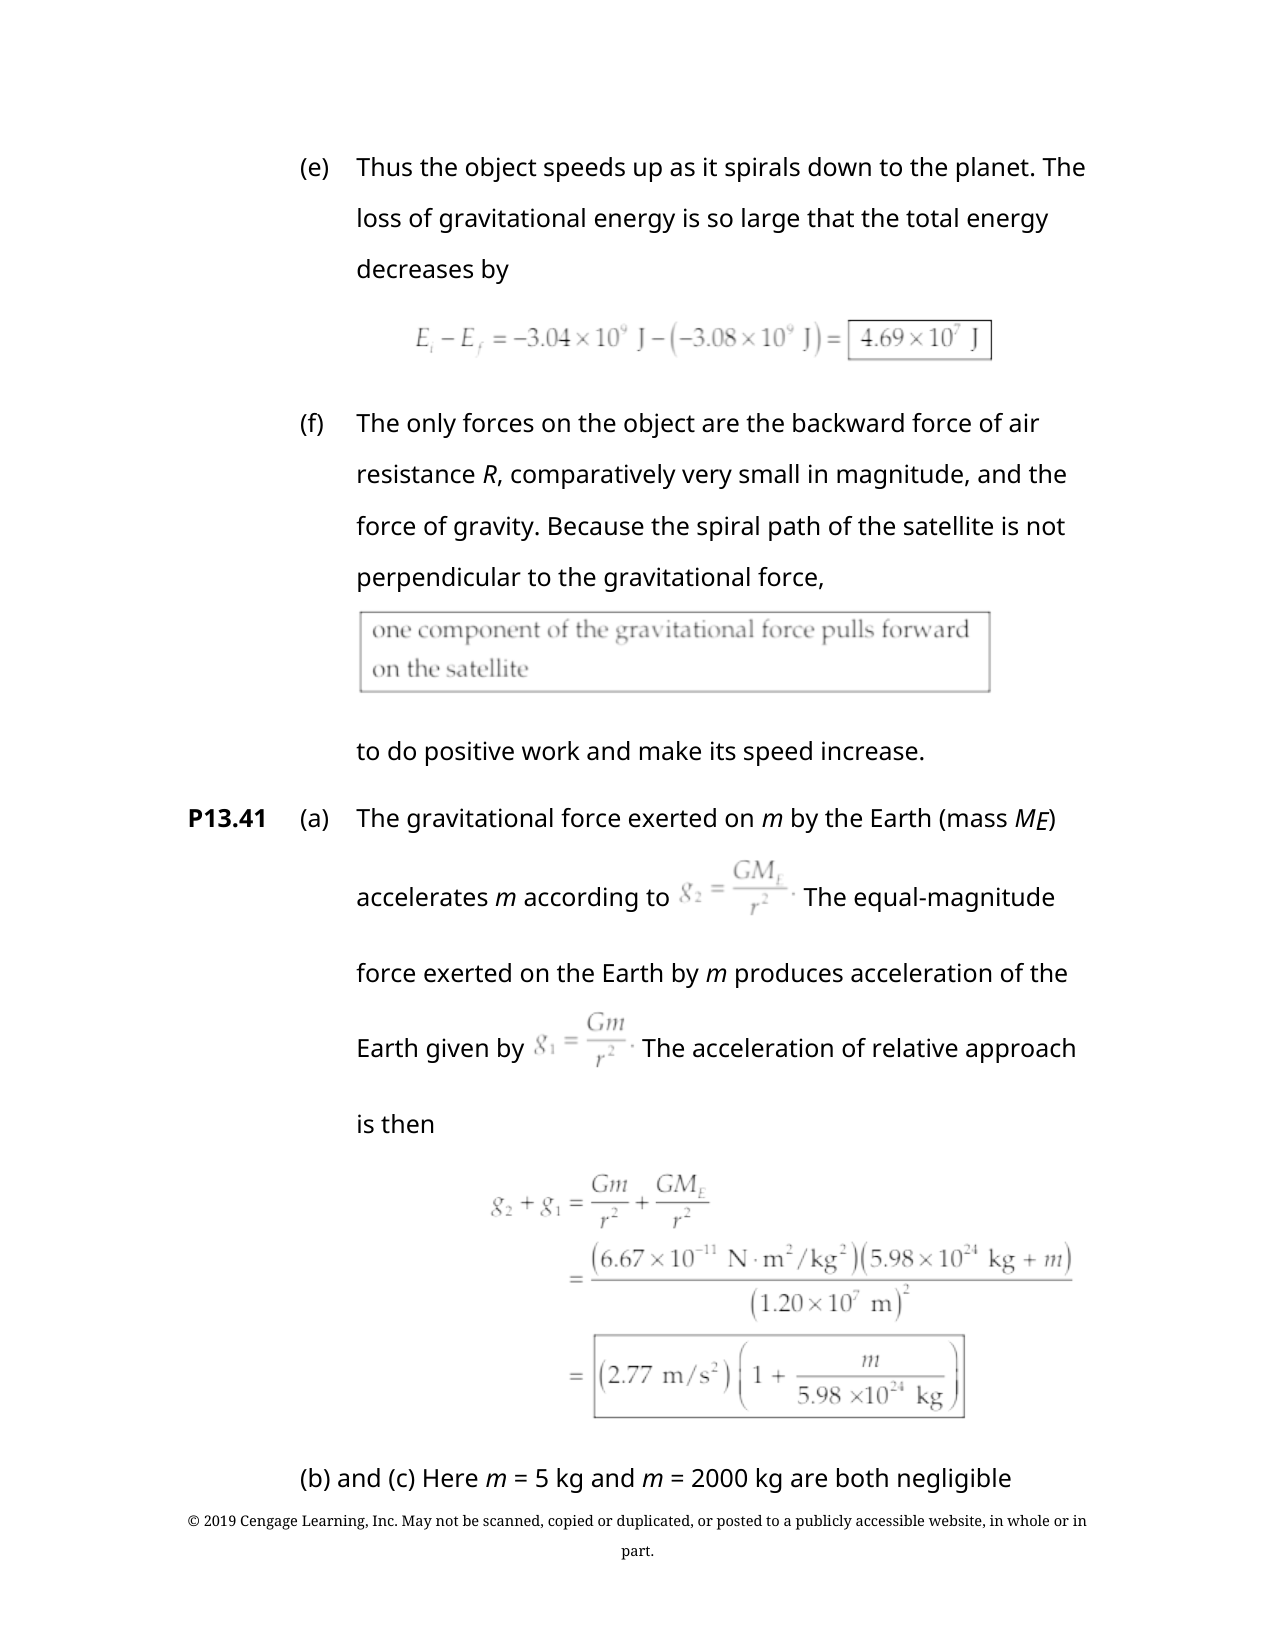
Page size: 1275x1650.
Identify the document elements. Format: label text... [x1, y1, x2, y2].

text (f) The only forces on the object are the backward force of air resistance R, comparatively very small in magnitude, and the force of gravity. Because the spiral path of the satellite is not perpendicular to the gravitational force, [187, 406, 1087, 707]
text to do positive work and make its speed increase. [187, 734, 1087, 768]
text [187, 1461, 1087, 1495]
text (e) Thus the object speeds up as it spirals down to the planet. The loss of gravitational energy is so large that the total energy decreases by [187, 150, 1087, 286]
text P13.41 (a) The gravitational force exerted on m by the Earth (mass ME) accelerates m according to The equal-magnitude force exerted on the Earth by m produces acceleration of the Earth given by The acceleration of relative approach is then [187, 798, 1087, 1141]
